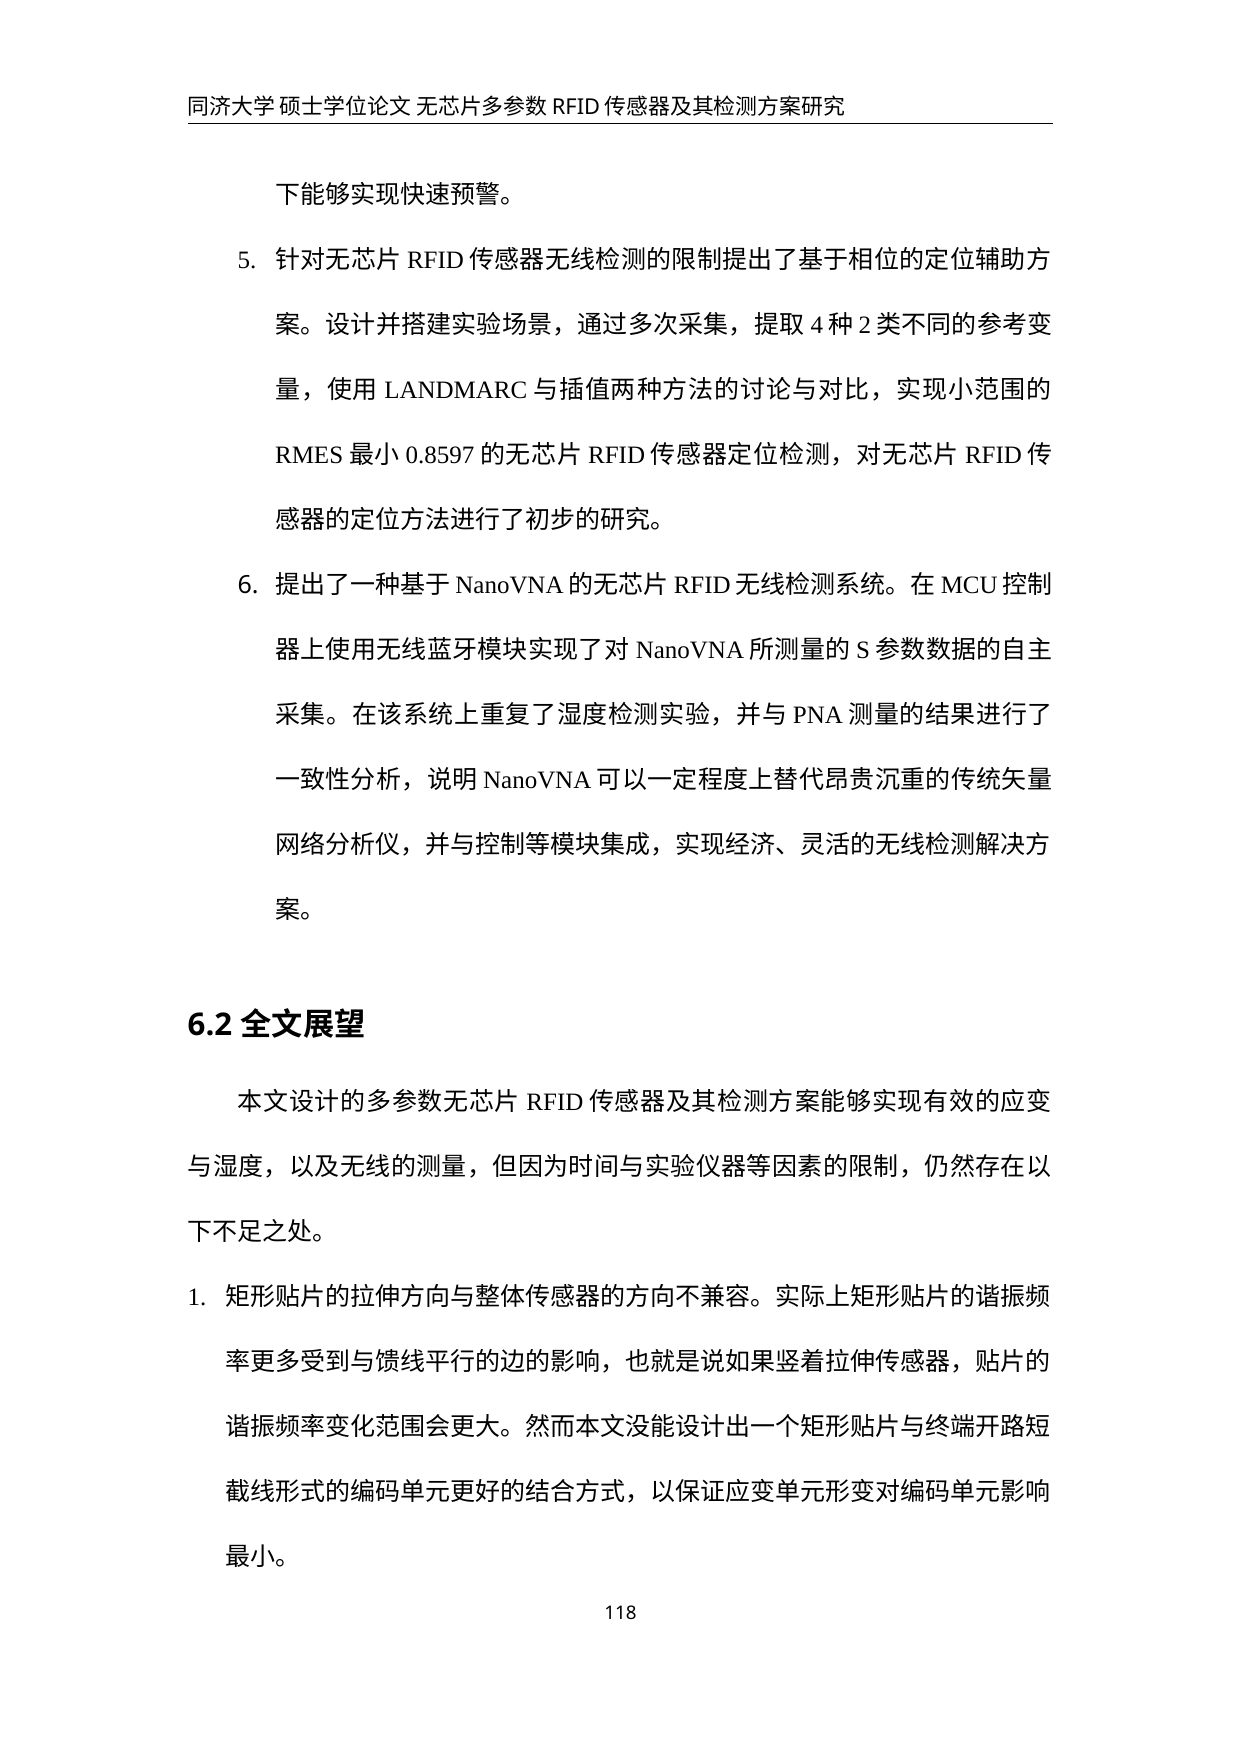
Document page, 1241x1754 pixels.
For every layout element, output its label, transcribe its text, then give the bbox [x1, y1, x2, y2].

text 本文设计的多参数无芯片RFID传感器及其检测方案能够实现有效的应变与湿度，以及无线的测量，但因为时间与实验仪器等因素的限制，仍然存在以下不足之处。 [187, 1067, 1053, 1262]
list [237, 160, 1053, 225]
list 针对无芯片RFID传感器无线检测的限制提出了基于相位的定位辅助方案。设计并搭建实验场景，通过多次采集，提取4种2类不同的参考变量，使用LANDMARC与插值两种方法的讨论与对比，实现小范围的RMES最小0.8597的无芯片RFID传感器定位检测，对无芯片RFID传感器的定位方法进行了初步的研究。 [237, 225, 1053, 550]
subtitle 6.2 全文展望 [187, 990, 1053, 1055]
list 矩形贴片的拉伸方向与整体传感器的方向不兼容。实际上矩形贴片的谐振频率更多受到与馈线平行的边的影响，也就是说如果竖着拉伸传感器，贴片的谐振频率变化范围会更大。然而本文没能设计出一个矩形贴片与终端开路短截线形式的编码单元更好的结合方式，以保证应变单元形变对编码单元影响最小。 [187, 1262, 1053, 1587]
list 提出了一种基于NanoVNA的无芯片RFID无线检测系统。在MCU控制器上使用无线蓝牙模块实现了对NanoVNA所测量的S参数数据的自主采集。在该系统上重复了湿度检测实验，并与PNA测量的结果进行了一致性分析，说明NanoVNA可以一定程度上替代昂贵沉重的传统矢量网络分析仪，并与控制等模块集成，实现经济、灵活的无线检测解决方案。 [237, 550, 1053, 940]
